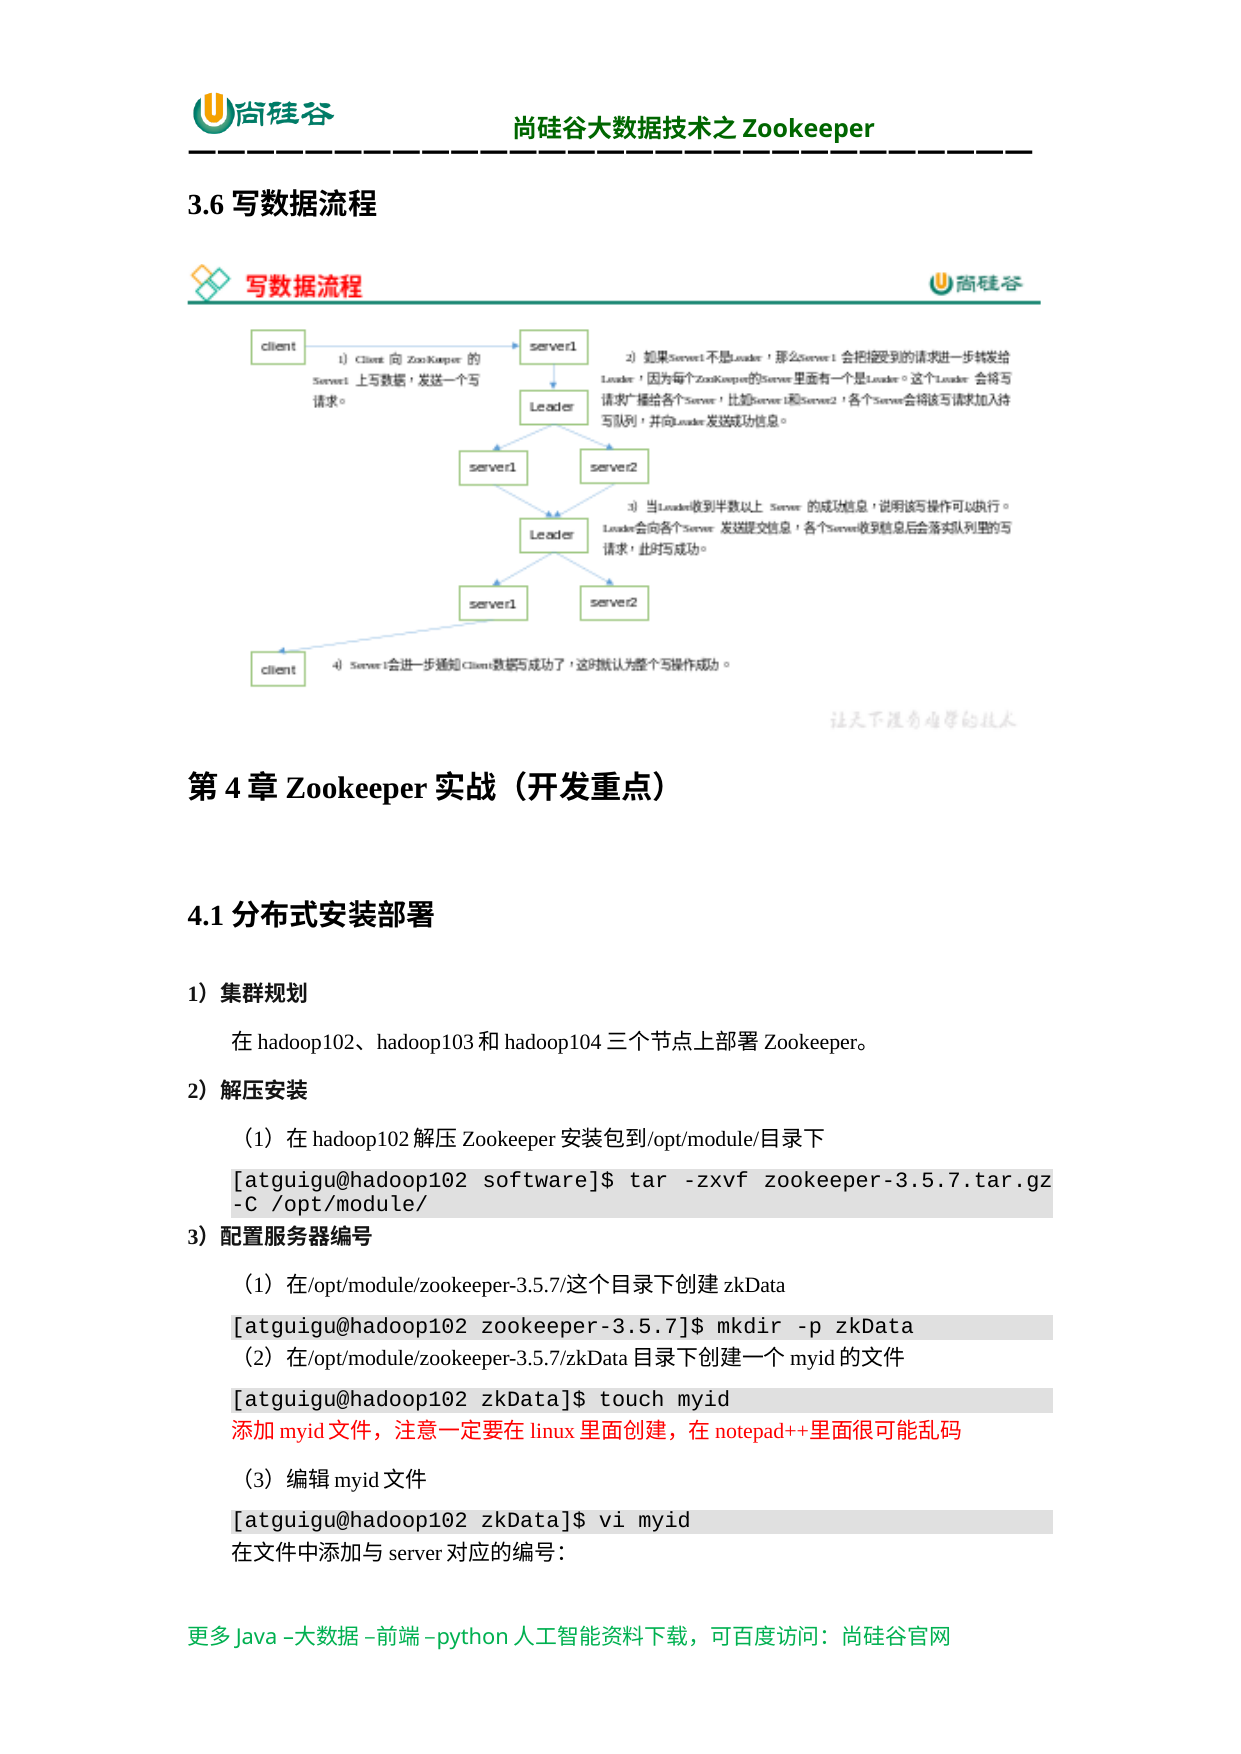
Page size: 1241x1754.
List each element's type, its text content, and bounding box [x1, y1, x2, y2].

text 2）解压安装 [187, 1072, 1053, 1105]
text [atguigu@hadoop102 zkData]$ touch myid [231, 1388, 1053, 1413]
text （1）在hadoop102解压Zookeeper安装包到/opt/module/目录下 [231, 1121, 1053, 1153]
picture [187, 88, 338, 138]
text [atguigu@hadoop102 zookeeper-3.5.7]$ mkdir -p zkData [231, 1315, 1053, 1340]
subtitle 3.6 写数据流程 [187, 169, 1053, 234]
text 3）配置服务器编号 [187, 1218, 1053, 1251]
text 1）集群规划 [187, 976, 1053, 1008]
subtitle 4.1 分布式安装部署 [187, 880, 1053, 945]
subtitle 第4章 Zookeeper实战（开发重点） [187, 752, 1053, 817]
text （3）编辑myid文件 [187, 1461, 1053, 1494]
text （2）在/opt/module/zookeeper-3.5.7/zkData目录下创建一个myid的文件 [187, 1340, 1053, 1372]
text （1）在/opt/module/zookeeper-3.5.7/这个目录下创建zkData [231, 1267, 1053, 1299]
text 添加myid文件，注意一定要在linux里面创建，在notepad++里面很可能乱码 [187, 1413, 1053, 1446]
text 在hadoop102、hadoop103和hadoop104三个节点上部署Zookeeper。 [187, 1024, 1053, 1056]
text 在文件中添加与server对应的编号： [231, 1534, 1053, 1567]
text [atguigu@hadoop102 zkData]$ vi myid [231, 1510, 1053, 1534]
text [atguigu@hadoop102 software]$ tar -zxvf zookeeper-3.5.7.tar.gz -C /opt/module/ [231, 1169, 1053, 1218]
